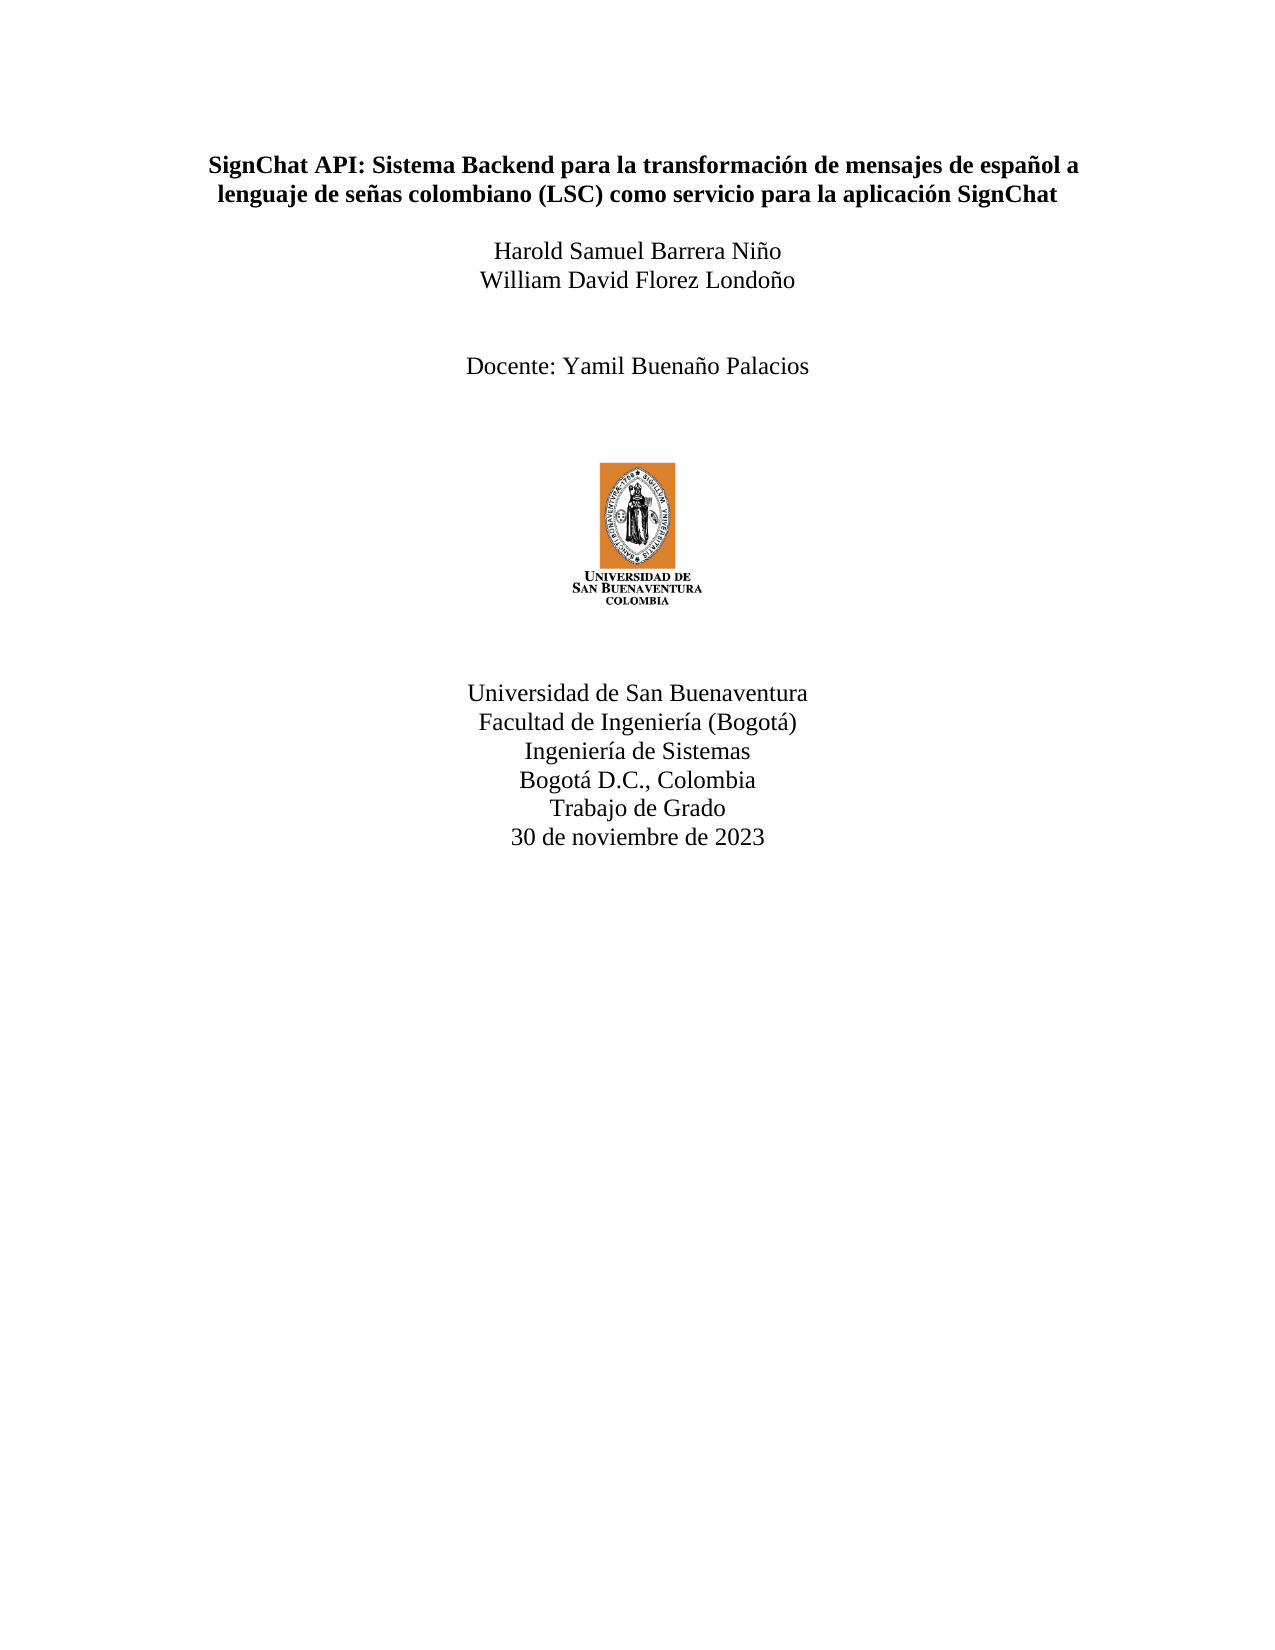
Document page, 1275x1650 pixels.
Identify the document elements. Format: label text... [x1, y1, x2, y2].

text Universidad de San Buenaventura [150, 678, 1125, 707]
text Harold Samuel Barrera Niño [150, 236, 1125, 265]
text Trabajo de Grado [150, 793, 1125, 822]
text SignChat API: Sistema Backend para la transformación de mensajes de español a lenguaje de señas colombiano (LSC) como servicio para la aplicación SignChat [150, 150, 1125, 207]
picture [569, 439, 706, 621]
text Docente: Yamil Buenaño Palacios [150, 351, 1125, 380]
text William David Florez Londoño [150, 265, 1125, 294]
